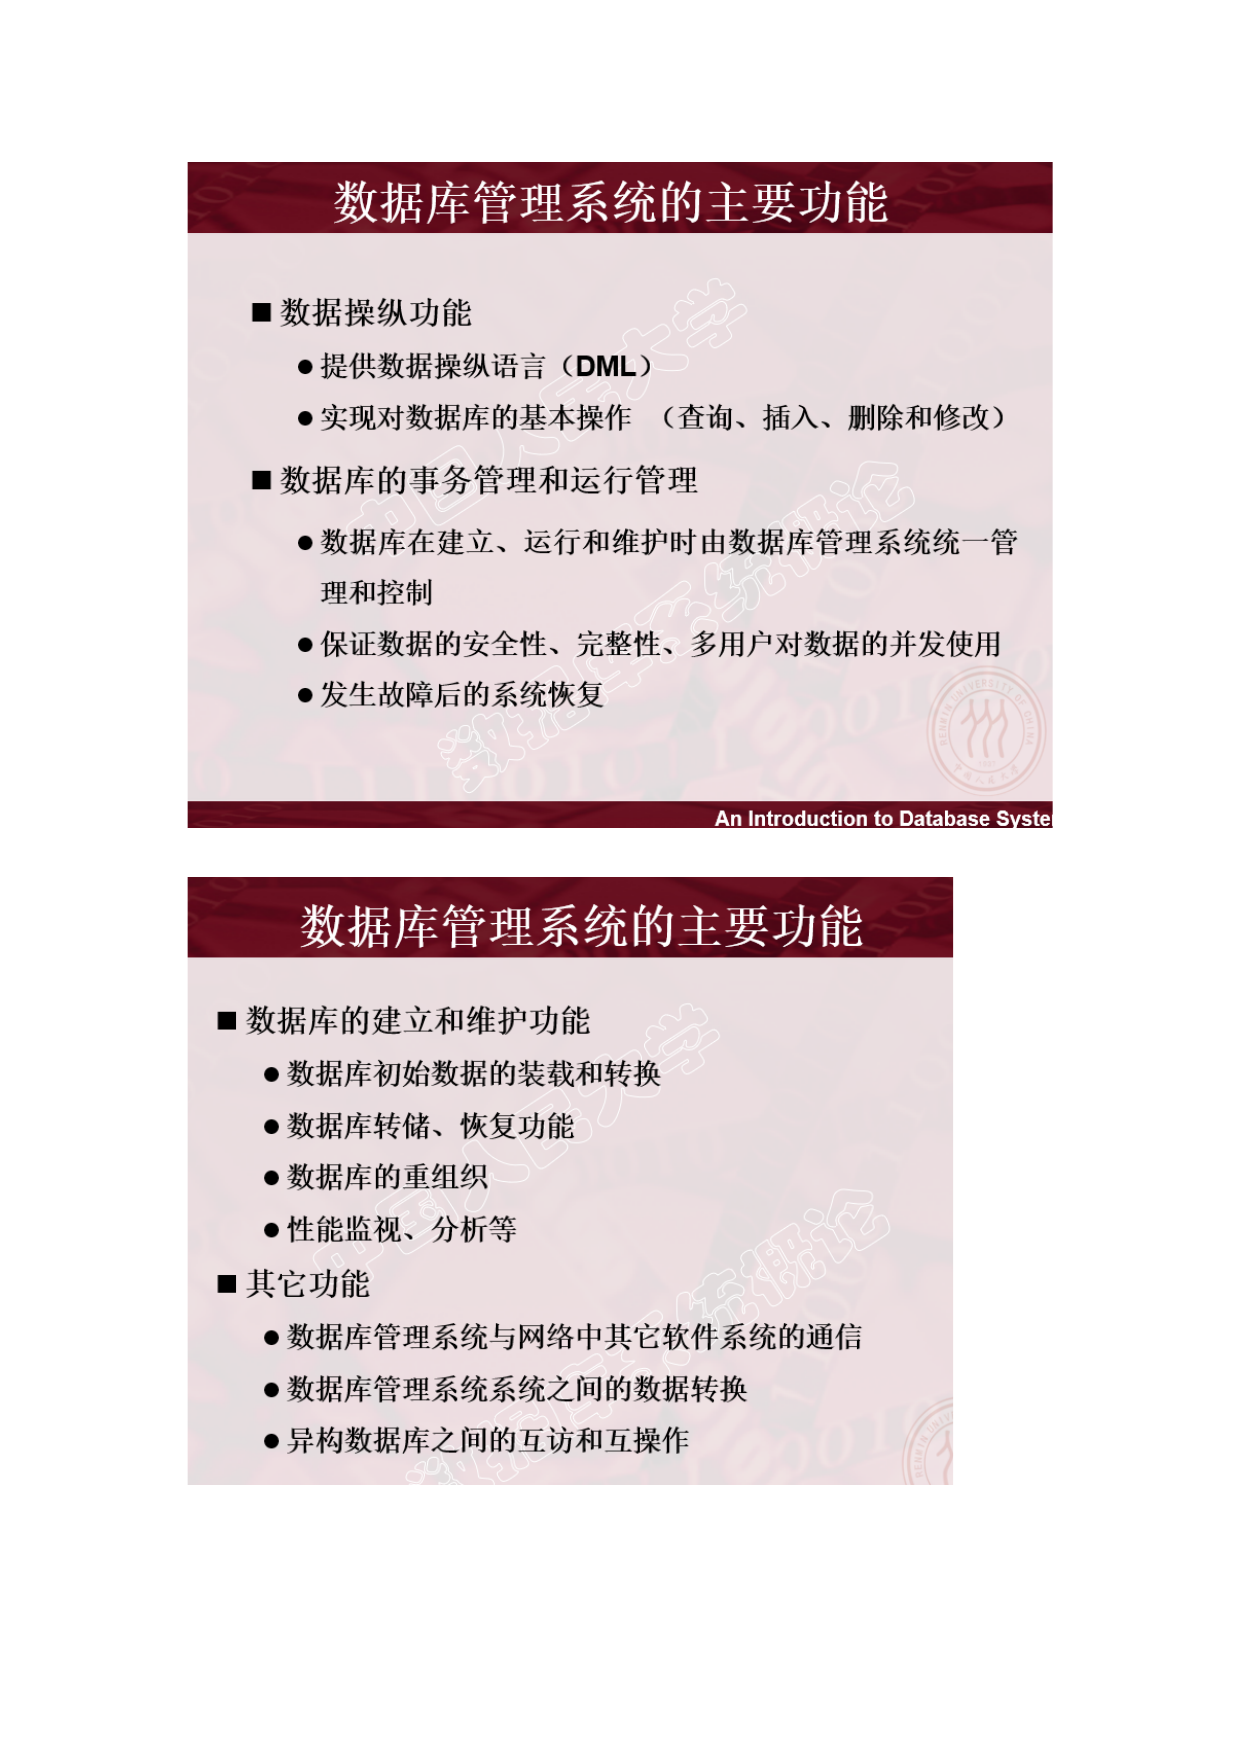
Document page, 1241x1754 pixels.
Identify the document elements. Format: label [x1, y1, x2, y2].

picture [187, 877, 954, 1485]
picture [187, 162, 1053, 828]
